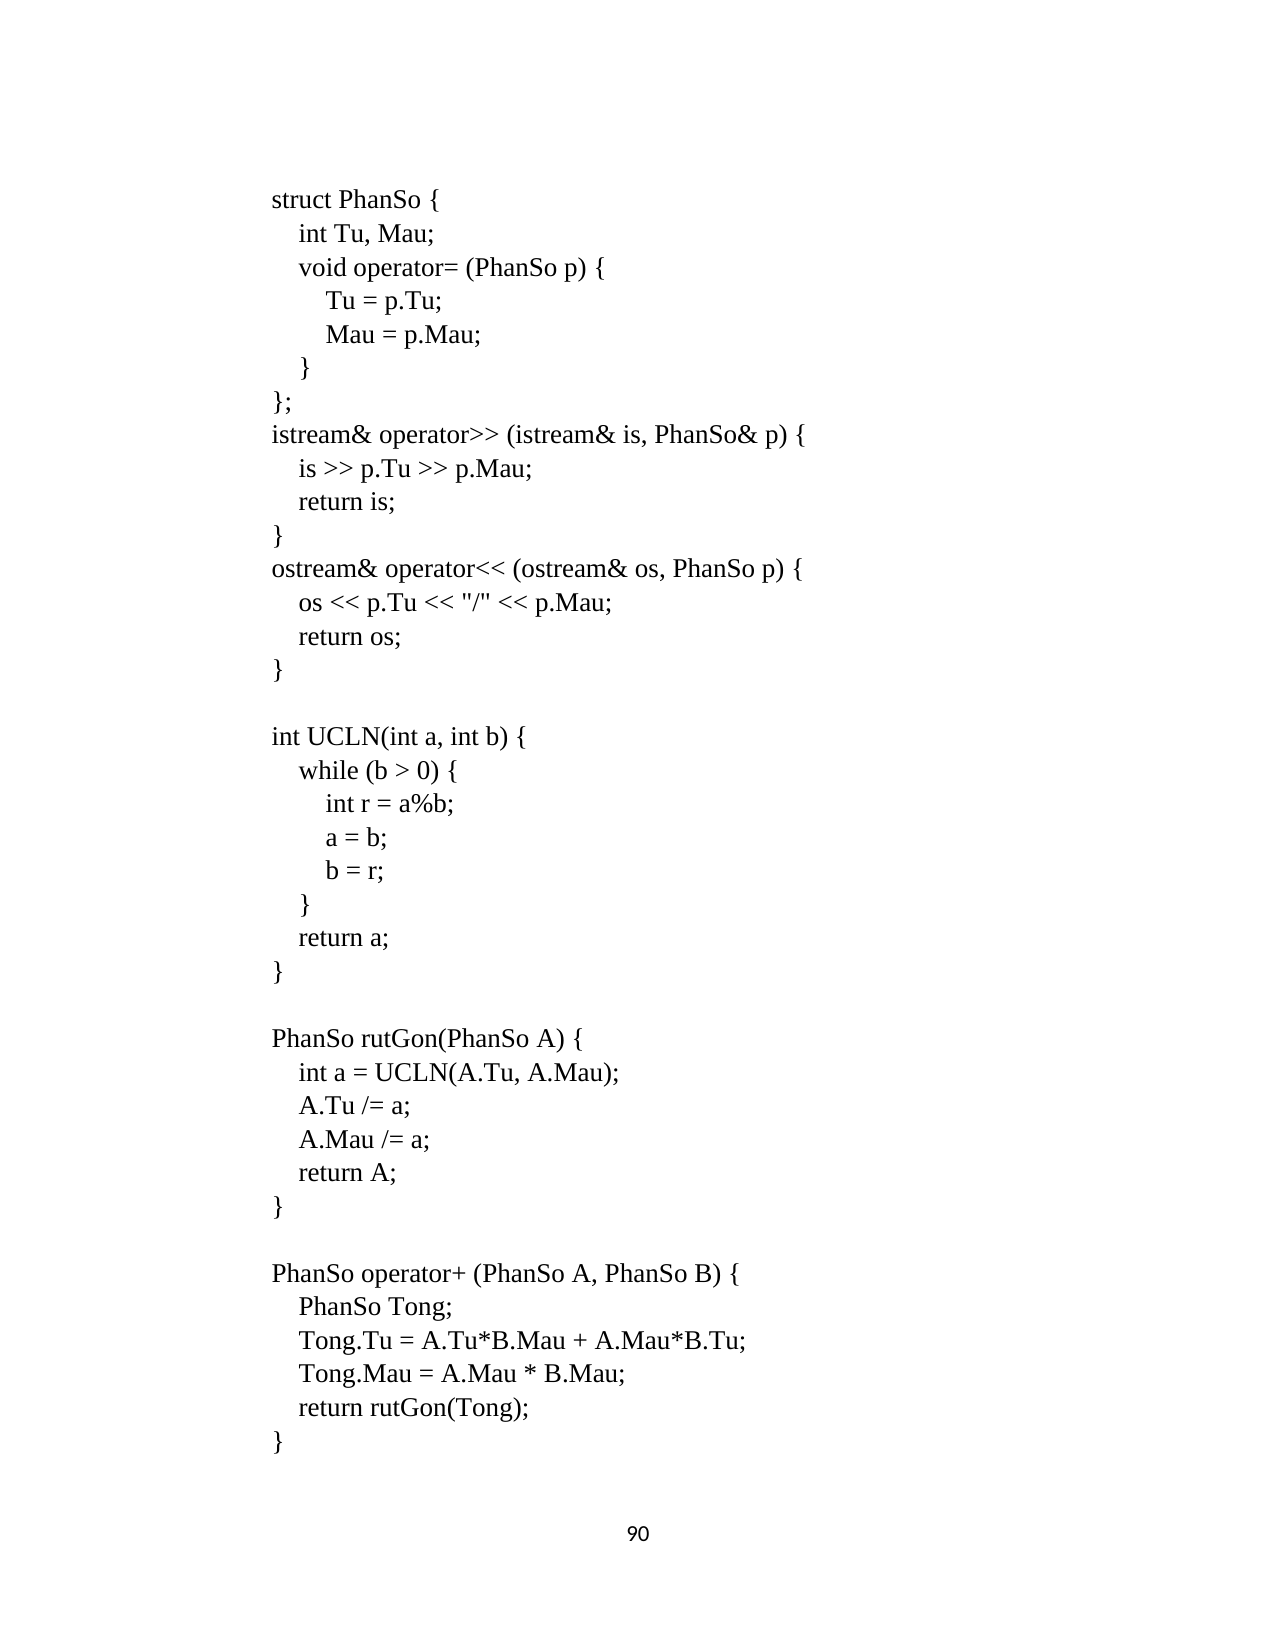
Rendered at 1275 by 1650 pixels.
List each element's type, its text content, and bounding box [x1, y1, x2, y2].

list return a; [271, 921, 1125, 953]
list } [271, 955, 1125, 986]
list } [271, 351, 1125, 382]
list PhanSo rutGon(PhanSo A) { [271, 1022, 1125, 1053]
list return rutGon(Tong); [271, 1391, 1125, 1422]
list } [271, 1190, 1125, 1221]
list ostream& operator<< (ostream& os, PhanSo p) { [271, 552, 1125, 584]
list int UCLN(int a, int b) { [271, 720, 1125, 751]
list is >> p.Tu >> p.Mau; [271, 452, 1125, 483]
list while (b > 0) { [271, 754, 1125, 785]
list }; [271, 385, 1125, 416]
list b = r; [271, 854, 1125, 886]
list return os; [271, 619, 1125, 651]
list Tong.Mau = A.Mau * B.Mau; [271, 1357, 1125, 1389]
list return is; [271, 485, 1125, 517]
list istream& operator>> (istream& is, PhanSo& p) { [271, 418, 1125, 449]
list PhanSo Tong; [271, 1290, 1125, 1322]
list } [271, 653, 1125, 684]
list Tu = p.Tu; [271, 284, 1125, 315]
list void operator= (PhanSo p) { [271, 251, 1125, 282]
list A.Tu /= a; [271, 1089, 1125, 1120]
list Tong.Tu = A.Tu*B.Mau + A.Mau*B.Tu; [271, 1324, 1125, 1355]
list } [271, 888, 1125, 919]
list a = b; [271, 821, 1125, 852]
list A.Mau /= a; [271, 1123, 1125, 1154]
list struct PhanSo { [271, 183, 1125, 215]
list PhanSo operator+ (PhanSo A, PhanSo B) { [271, 1257, 1125, 1288]
list Mau = p.Mau; [271, 318, 1125, 349]
list } [271, 1424, 1125, 1456]
list int a = UCLN(A.Tu, A.Mau); [271, 1056, 1125, 1087]
list } [271, 519, 1125, 550]
list os << p.Tu << "/" << p.Mau; [271, 586, 1125, 617]
list return A; [271, 1156, 1125, 1187]
list int Tu, Mau; [271, 217, 1125, 248]
list int r = a%b; [271, 787, 1125, 818]
